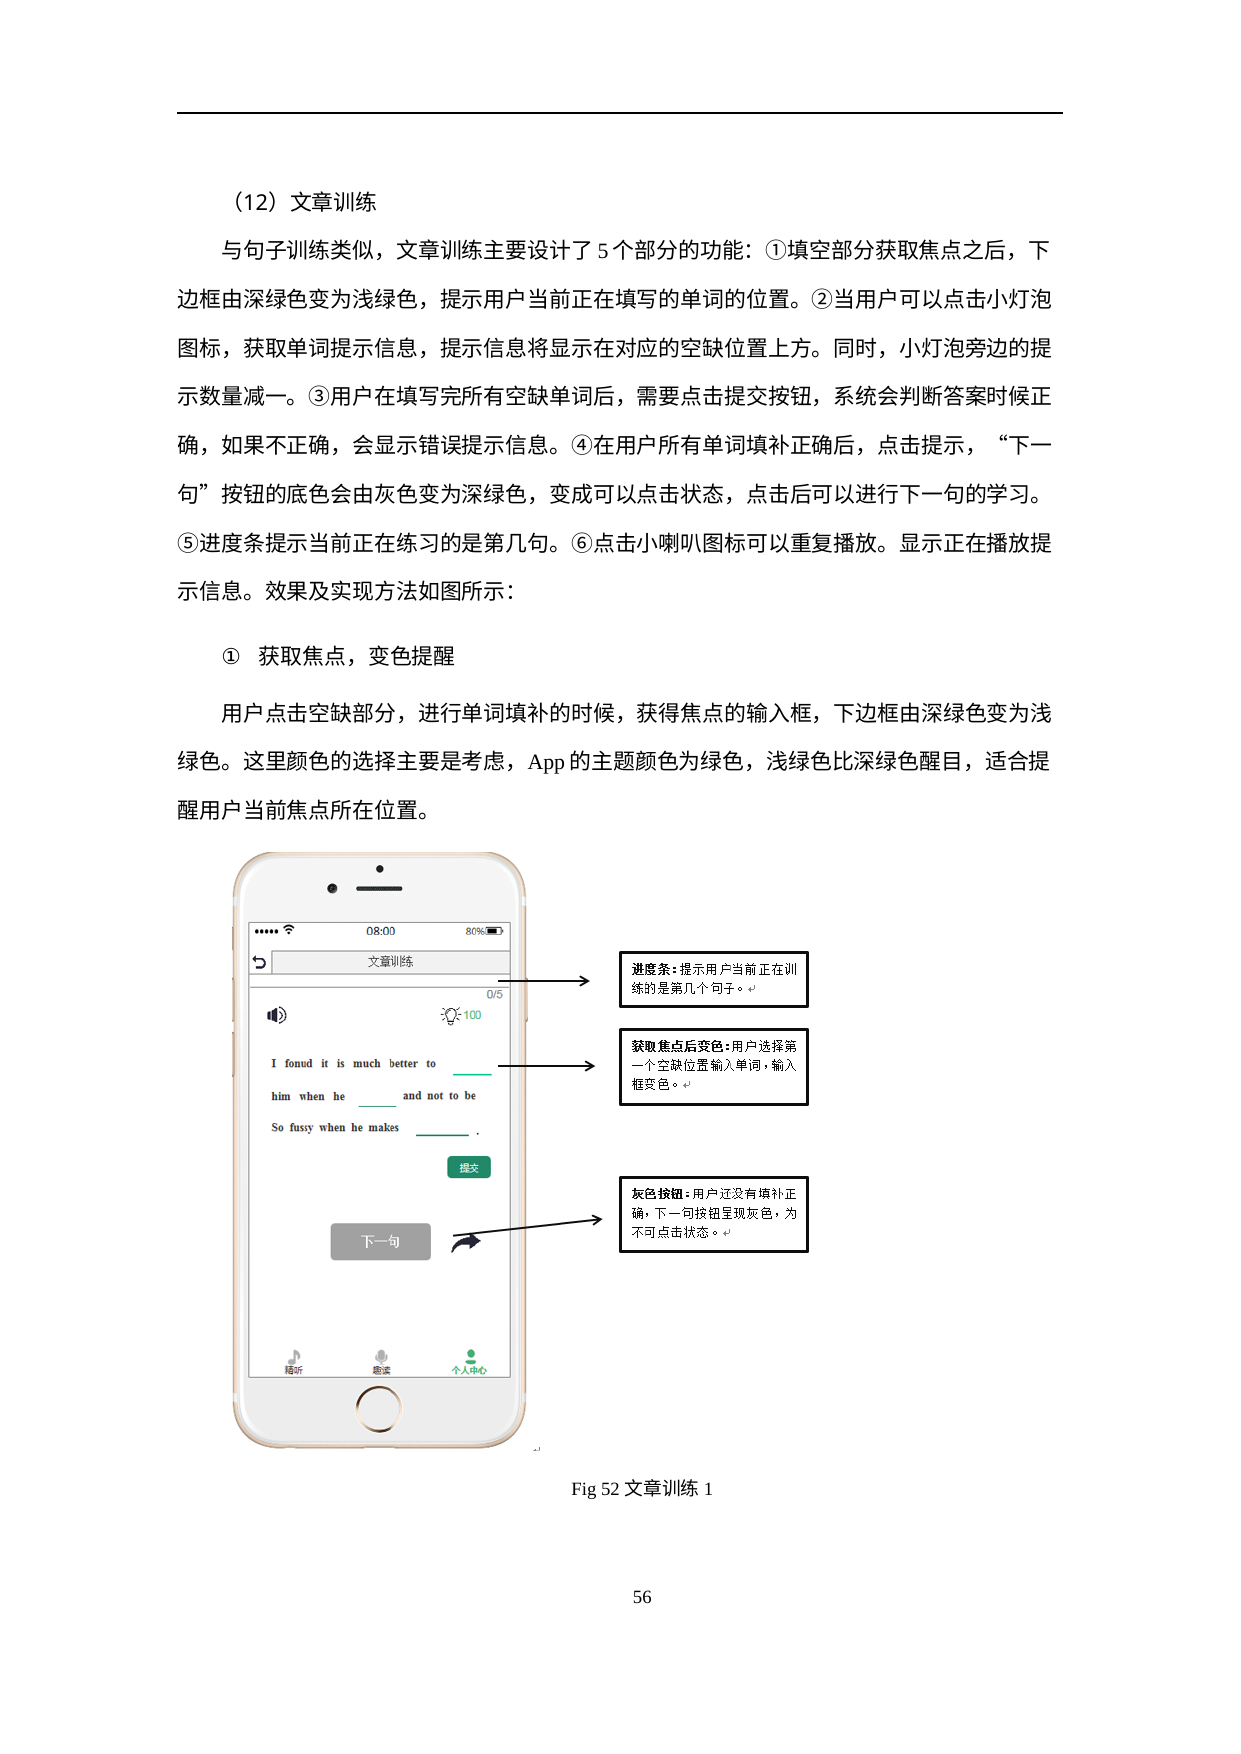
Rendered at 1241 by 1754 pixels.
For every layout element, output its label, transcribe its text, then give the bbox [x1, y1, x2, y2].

text 与句子训练类似，文章训练主要设计了5个部分的功能：①填空部分获取焦点之后，下边框由深绿色变为浅绿色，提示用户当前正在填写的单词的位置。②当用户可以点击小灯泡图标，获取单词提示信息，提示信息将显示在对应的空缺位置上方。同时，小灯泡旁边的提示数量减一。③用户在填写完所有空缺单词后，需要点击提交按钮，系统会判断答案时候正确，如果不正确，会显示错误提示信息。④在用户所有单词填补正确后，点击提示，“下一句”按钮的底色会由灰色变为深绿色，变成可以点击状态，点击后可以进行下一句的学习。⑤进度条提示当前正在练习的是第几句。⑥点击小喇叭图标可以重复播放。显示正在播放提示信息。效果及实现方法如图所示： [177, 233, 1063, 606]
text 用户点击空缺部分，进行单词填补的时候，获得焦点的输入框，下边框由深绿色变为浅绿色。这里颜色的选择主要是考虑，App的主题颜色为绿色，浅绿色比深绿色醒目，适合提醒用户当前焦点所在位置。 [177, 695, 1063, 825]
title （12）文章训练 [177, 184, 1063, 217]
text Fig 52 文章训练 1 [177, 1471, 1063, 1504]
picture [221, 849, 816, 1451]
list 获取焦点，变色提醒 [221, 638, 1063, 671]
